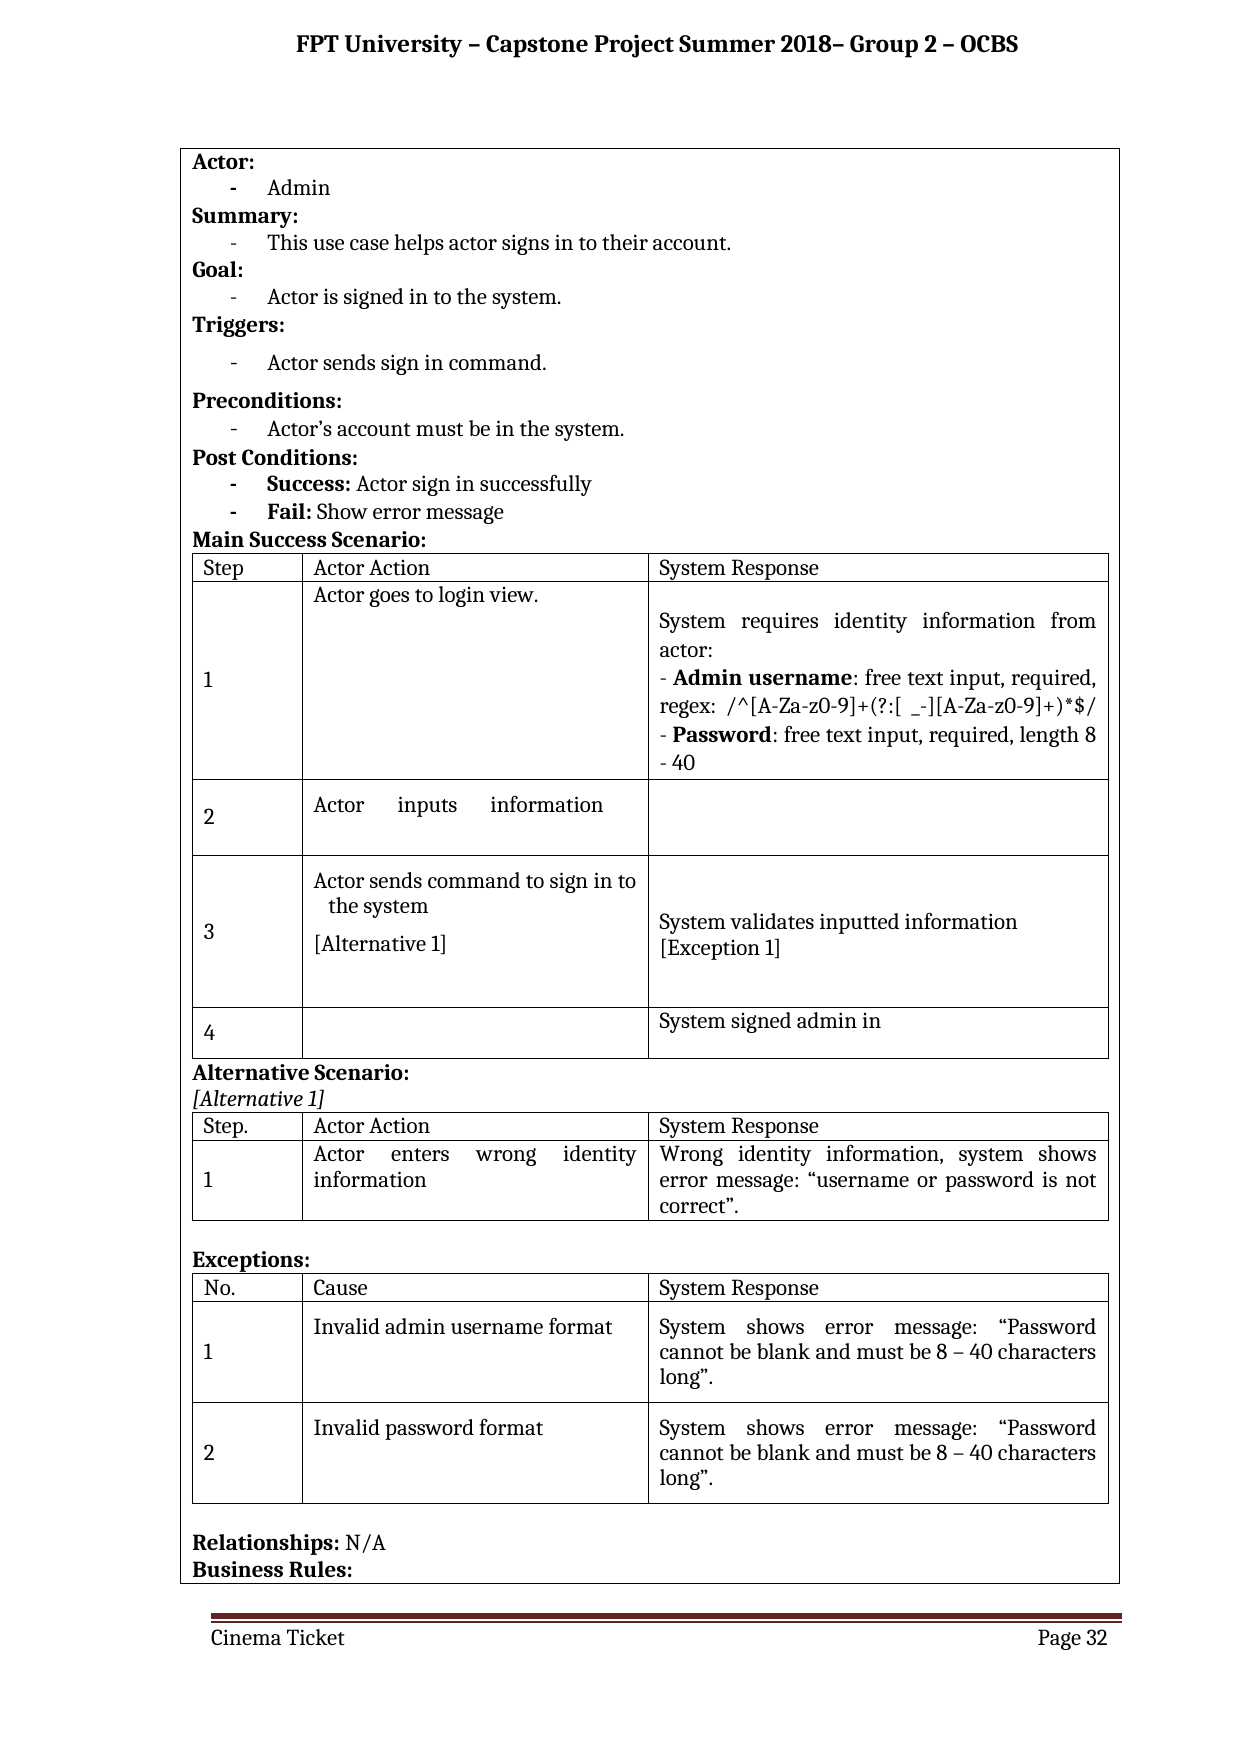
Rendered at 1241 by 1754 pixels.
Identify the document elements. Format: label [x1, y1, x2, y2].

table_cell [181, 149, 1119, 1583]
